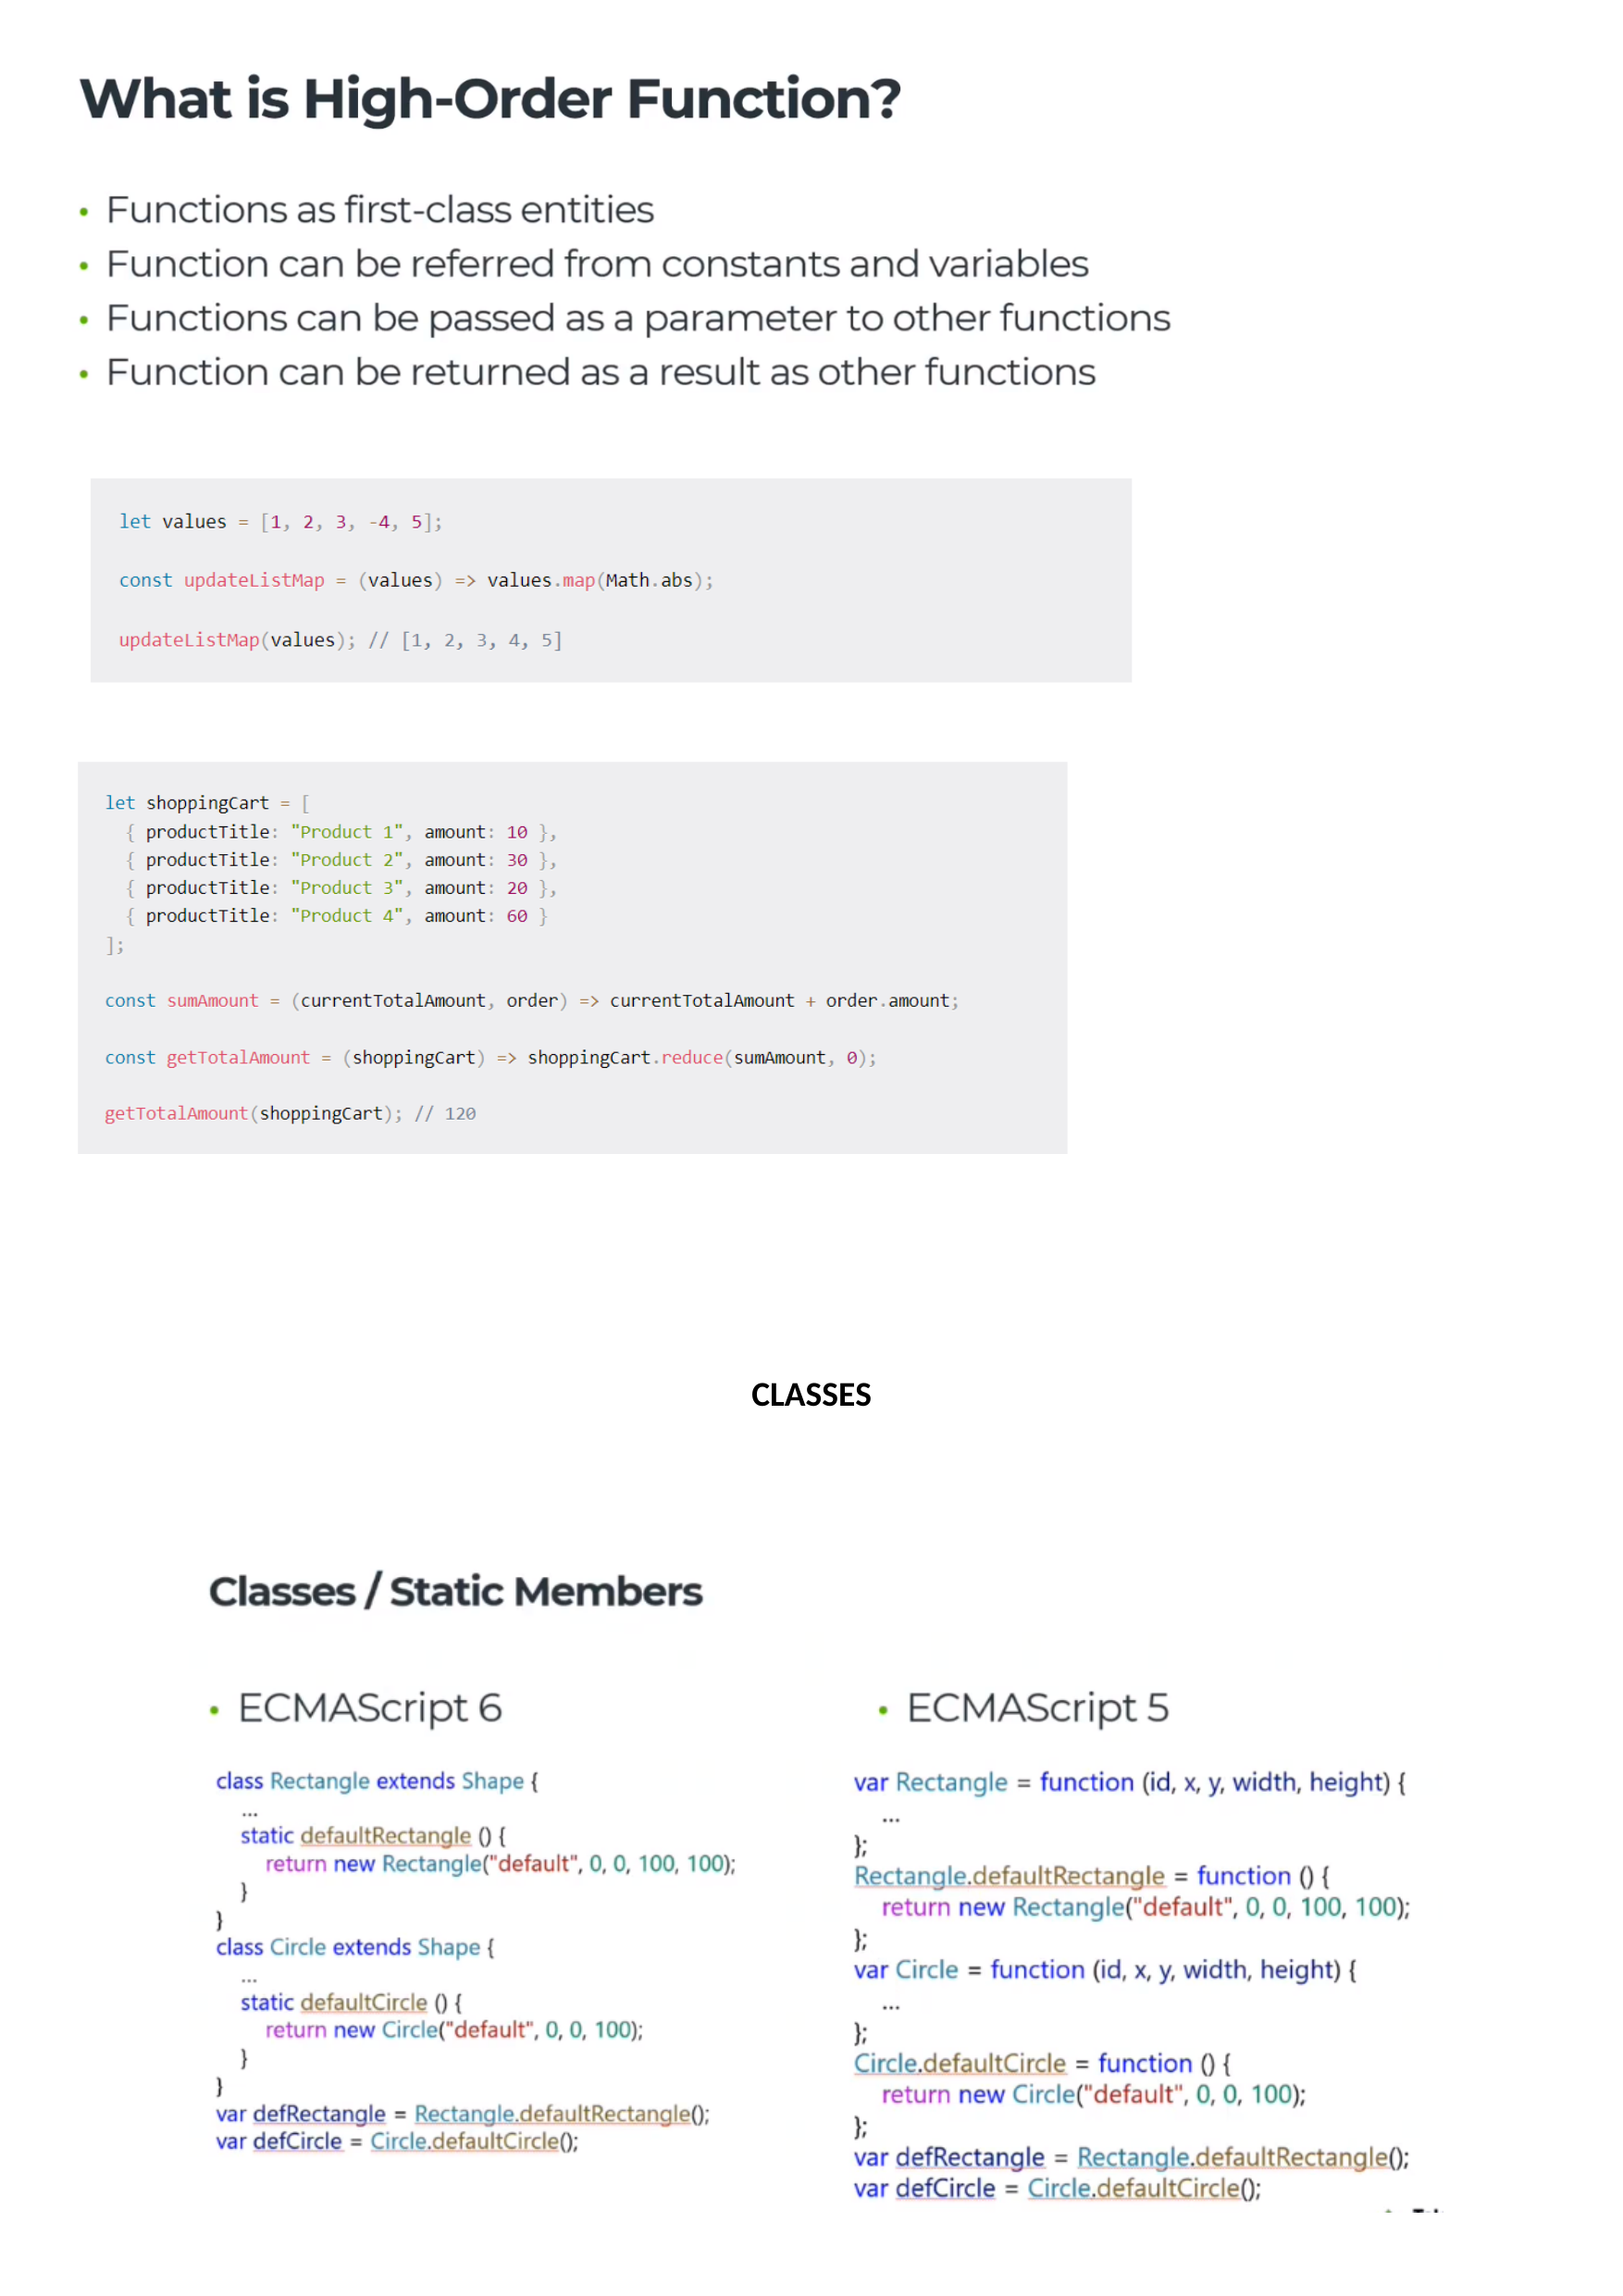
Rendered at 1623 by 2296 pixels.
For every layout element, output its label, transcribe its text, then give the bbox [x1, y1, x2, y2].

picture [179, 1553, 1443, 2213]
text CLASSES [69, 1372, 1554, 1414]
picture [69, 457, 1151, 701]
picture [69, 69, 1188, 441]
picture [69, 760, 1068, 1154]
